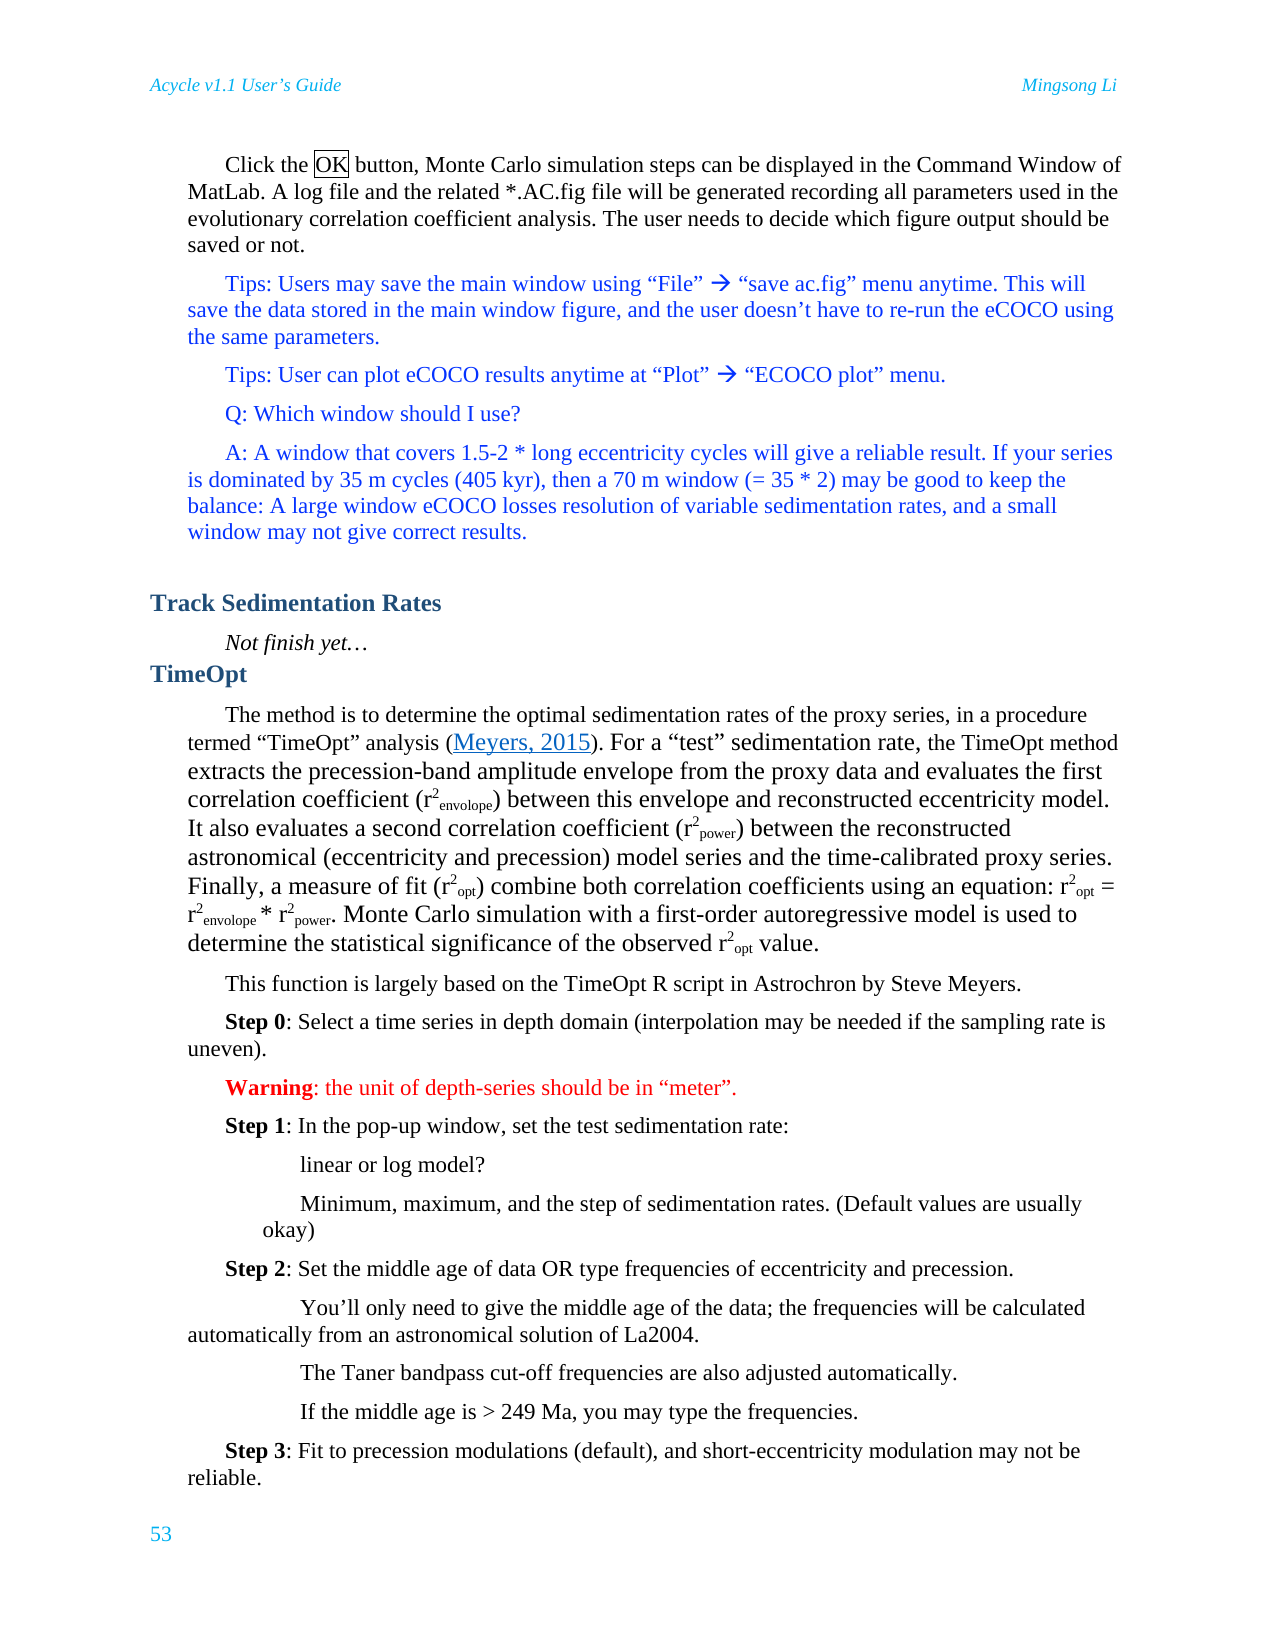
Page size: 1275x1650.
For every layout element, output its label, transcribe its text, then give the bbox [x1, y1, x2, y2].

subtitle TimeOpt [150, 659, 1125, 688]
text linear or log model? [262, 1151, 1125, 1178]
text This function is largely based on the TimeOpt R script in Astrochron by Steve Meyers. [187, 969, 1125, 996]
text A: A window that covers 1.5-2 * long eccentricity cycles will give a reliable result. If your series is dominated by 35 m cycles (405 kyr), then a 70 m window (= 35 * 2) may be good to keep the balance: A large window eCOCO losses resolution of variable sedimentation rates, and a small window may not give correct results. [187, 439, 1125, 545]
subtitle Track Sedimentation Rates [150, 588, 1125, 616]
text Warning: the unit of depth-series should be in “meter”. [187, 1074, 1125, 1100]
text Not finish yet… [187, 629, 1125, 655]
text Step 0: Select a time series in depth domain (interpolation may be needed if the sampling rate is uneven). [187, 1008, 1125, 1061]
text Q: Which window should I use? [187, 400, 1125, 427]
text Minimum, maximum, and the step of sedimentation rates. (Default values are usually okay) [262, 1190, 1125, 1243]
text The Taner bandpass cut-off frequencies are also adjusted automatically. [262, 1359, 1125, 1386]
text You’ll only need to give the middle age of the data; the frequencies will be calculated automatically from an astronomical solution of La2004. [187, 1294, 1125, 1347]
text If the middle age is > 249 Ma, you may type the frequencies. [262, 1398, 1125, 1425]
text Step 2: Set the middle age of data OR type frequencies of eccentricity and precession. [187, 1255, 1125, 1282]
text Step 3: Fit to precession modulations (default), and short-eccentricity modulation may not be reliable. [187, 1437, 1125, 1490]
text Tips: User can plot eCOCO results anytime at “Plot” “ECOCO plot” menu. [187, 362, 1125, 388]
text The method is to determine the optimal sedimentation rates of the proxy series, in a procedure termed “TimeOpt” analysis (Meyers, 2015). For a “test” sedimentation rate, the TimeOpt method extracts the precession-band amplitude envelope from the proxy data and evaluates the first correlation coefficient (r2envolope) between this envelope and reconstructed eccentricity model. It also evaluates a second correlation coefficient (r2power) between the reconstructed astronomical (eccentricity and precession) model series and the time-calibrated proxy series. Finally, a measure of fit (r2opt) combine both correlation coefficients using an equation: r2opt = r2envolope * r2power. Monte Carlo simulation with a first-order autoregressive model is used to determine the statistical significance of the observed r2opt value. [187, 701, 1125, 957]
text Tips: Users may save the main window using “File” “save ac.fig” menu anytime. This will save the data stored in the main window figure, and the user doesn’t have to re-run the eCOCO using the same parameters. [187, 270, 1125, 349]
text Click the OK button, Monte Carlo simulation steps can be displayed in the Command Window of MatLab. A log file and the related *.AC.fig file will be generated recording all parameters used in the evolutionary correlation coefficient analysis. The user needs to decide which figure output should be saved or not. [187, 150, 1125, 257]
text Step 1: In the pop-up window, set the test sedimentation rate: [187, 1112, 1125, 1139]
picture [151, 81, 157, 89]
